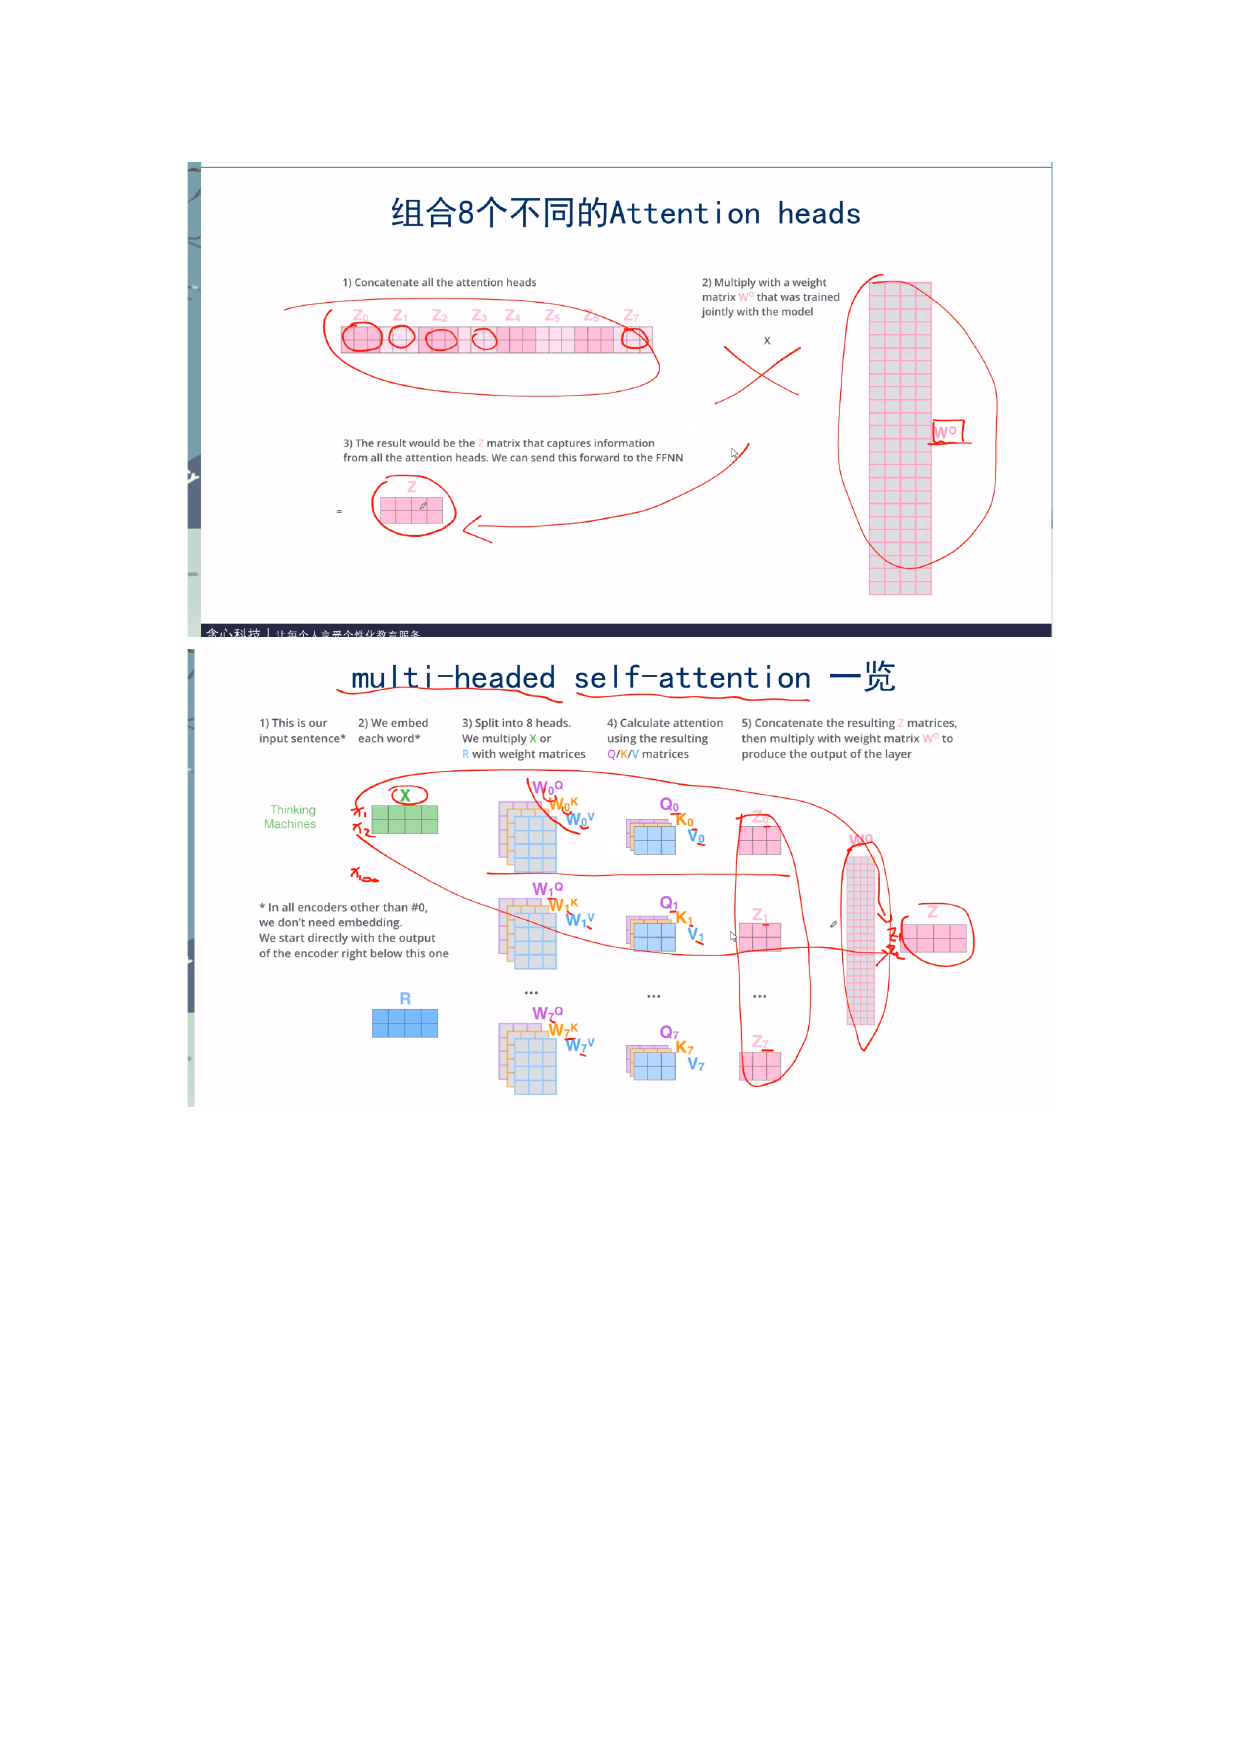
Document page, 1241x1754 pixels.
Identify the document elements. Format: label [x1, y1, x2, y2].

picture [187, 162, 1053, 637]
picture [187, 649, 1053, 1107]
